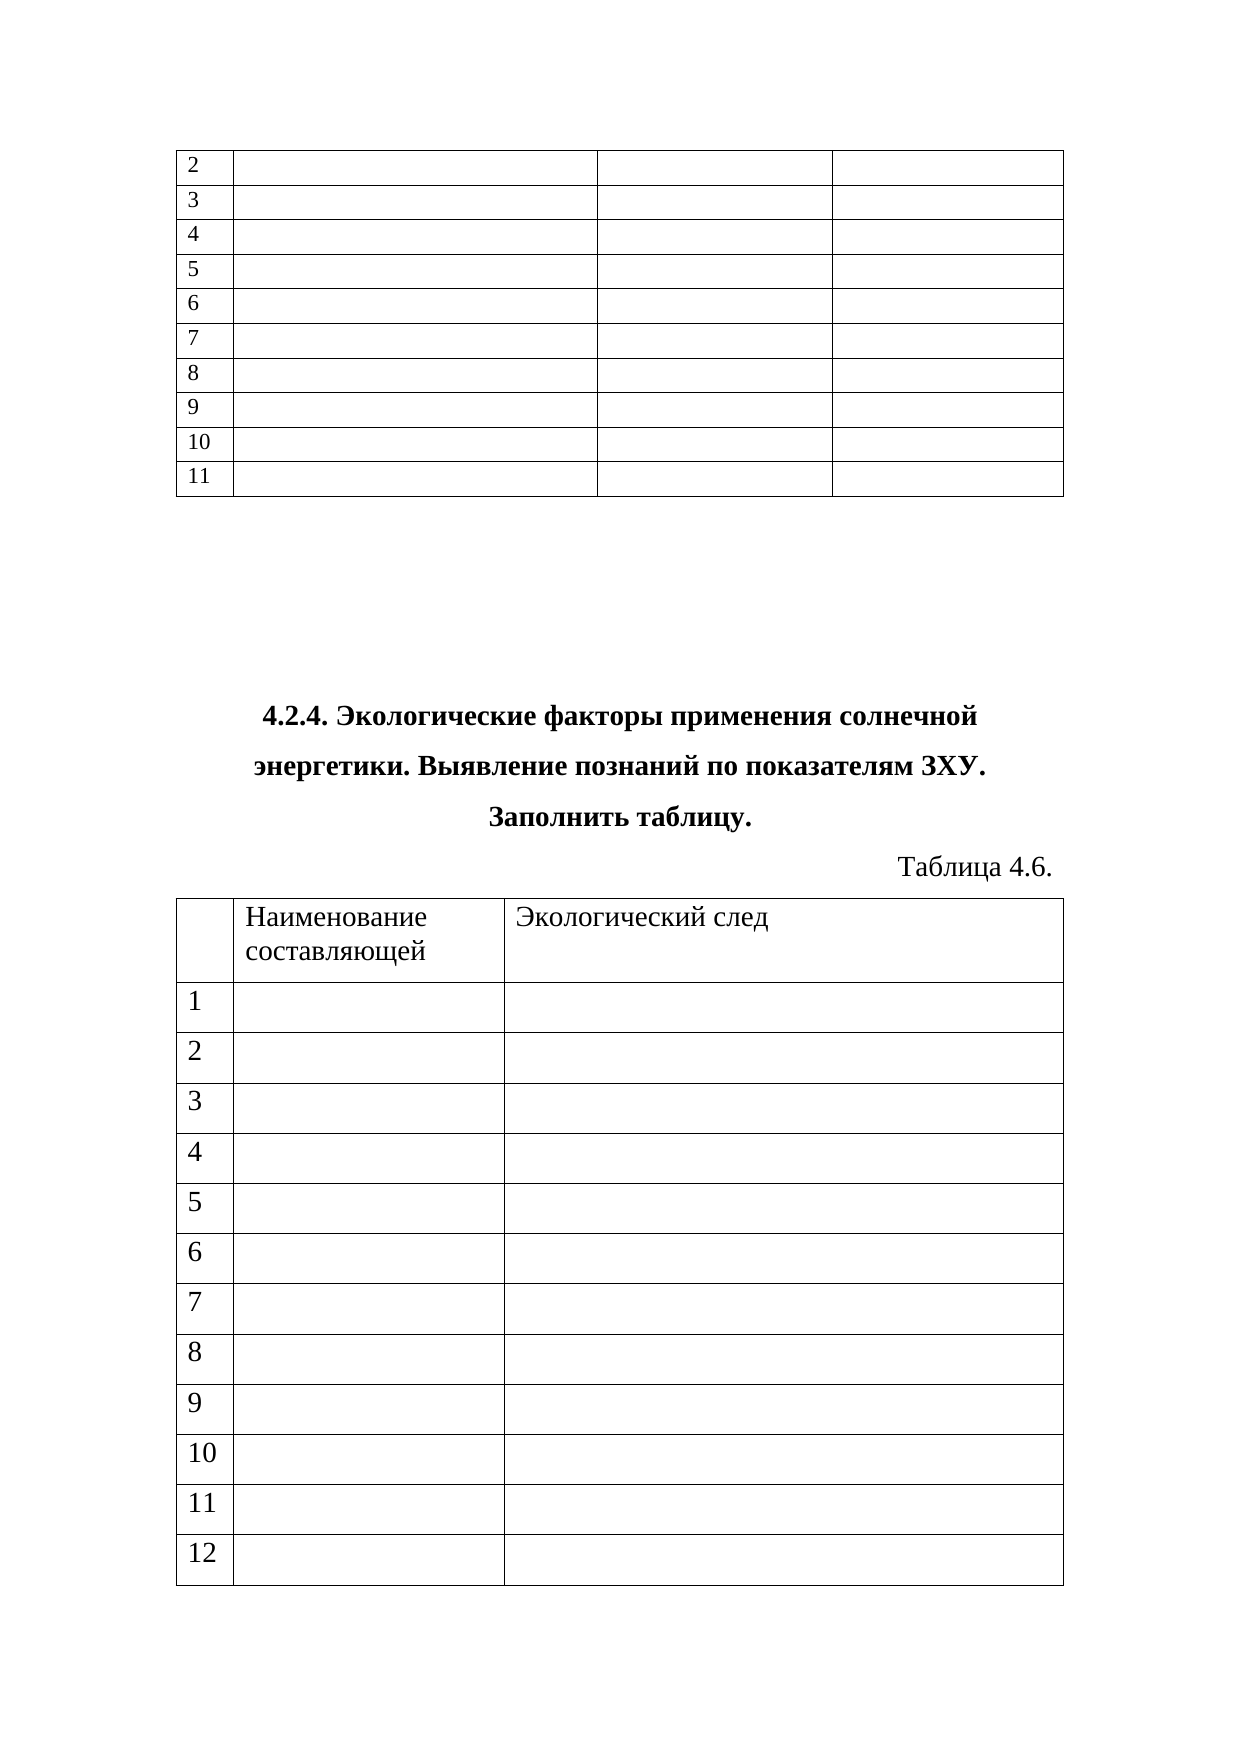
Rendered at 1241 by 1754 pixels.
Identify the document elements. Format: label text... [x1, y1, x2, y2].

table_cell 11 [177, 1485, 233, 1534]
table_cell [505, 1435, 1063, 1484]
table_cell [833, 151, 1063, 184]
table_cell 9 [177, 1385, 233, 1434]
table_cell [234, 1284, 504, 1333]
table_cell [505, 1284, 1063, 1333]
table_cell 4 [177, 220, 233, 254]
table_cell 11 [177, 462, 233, 496]
table_cell 6 [177, 289, 233, 323]
table_cell [234, 289, 597, 323]
table_cell [505, 1134, 1063, 1183]
table_cell [234, 1234, 504, 1283]
table_cell [598, 324, 832, 357]
table_cell [833, 186, 1063, 219]
table_cell 10 [177, 1435, 233, 1484]
table_cell 1 [177, 983, 233, 1032]
table_cell 2 [177, 151, 233, 184]
table_cell [234, 1084, 504, 1133]
table_cell [598, 186, 832, 219]
table_cell [234, 393, 597, 427]
table_cell [833, 428, 1063, 461]
table_cell [598, 359, 832, 392]
table_cell [598, 289, 832, 323]
table_cell [505, 1033, 1063, 1082]
table_cell [234, 359, 597, 392]
table_cell [234, 1435, 504, 1484]
table_cell [598, 393, 832, 427]
table_cell 3 [177, 186, 233, 219]
table_header Наименование составляющей [234, 899, 504, 982]
table_cell [234, 983, 504, 1032]
table_cell [234, 1485, 504, 1534]
table_cell 12 [177, 1535, 233, 1584]
table_cell [833, 324, 1063, 357]
table_cell [833, 255, 1063, 288]
table_cell [598, 428, 832, 461]
table_cell [234, 220, 597, 254]
table_cell [505, 1335, 1063, 1384]
table_cell [505, 1234, 1063, 1283]
table_cell [505, 1184, 1063, 1233]
table_cell [234, 324, 597, 357]
table_cell [505, 1535, 1063, 1584]
table_cell [234, 1385, 504, 1434]
table_cell [234, 428, 597, 461]
table_cell [833, 289, 1063, 323]
table_cell 2 [177, 1033, 233, 1082]
text 4.2.4. Экологические факторы применения солнечной энергетики. Выявление познаний по показателям ЗХУ. Заполнить таблицу. [187, 698, 1053, 832]
table_cell 5 [177, 255, 233, 288]
table_cell 3 [177, 1084, 233, 1133]
table_cell 4 [177, 1134, 233, 1183]
table_cell [234, 255, 597, 288]
table_cell [505, 1084, 1063, 1133]
text Таблица 4.6. [187, 849, 1053, 883]
table_cell 5 [177, 1184, 233, 1233]
table_cell [505, 1385, 1063, 1434]
table_cell 7 [177, 1284, 233, 1333]
table_header [177, 899, 233, 982]
table_cell [598, 220, 832, 254]
table_cell [234, 1033, 504, 1082]
table_cell [833, 220, 1063, 254]
table_cell [833, 393, 1063, 427]
table_cell [234, 462, 597, 496]
table_cell 7 [177, 324, 233, 357]
table_cell [598, 151, 832, 184]
table_cell [234, 151, 597, 184]
table_cell 8 [177, 359, 233, 392]
table_cell [234, 186, 597, 219]
table_cell [598, 255, 832, 288]
table_header Экологический след [505, 899, 1063, 982]
table_cell [505, 1485, 1063, 1534]
table_cell [234, 1134, 504, 1183]
table_cell [505, 983, 1063, 1032]
table_cell [598, 462, 832, 496]
table_cell [833, 359, 1063, 392]
table_cell [833, 462, 1063, 496]
table_cell [234, 1184, 504, 1233]
table_cell 8 [177, 1335, 233, 1384]
table_cell 6 [177, 1234, 233, 1283]
table_cell 9 [177, 393, 233, 427]
table_cell 10 [177, 428, 233, 461]
table_cell [234, 1335, 504, 1384]
table_cell [234, 1535, 504, 1584]
